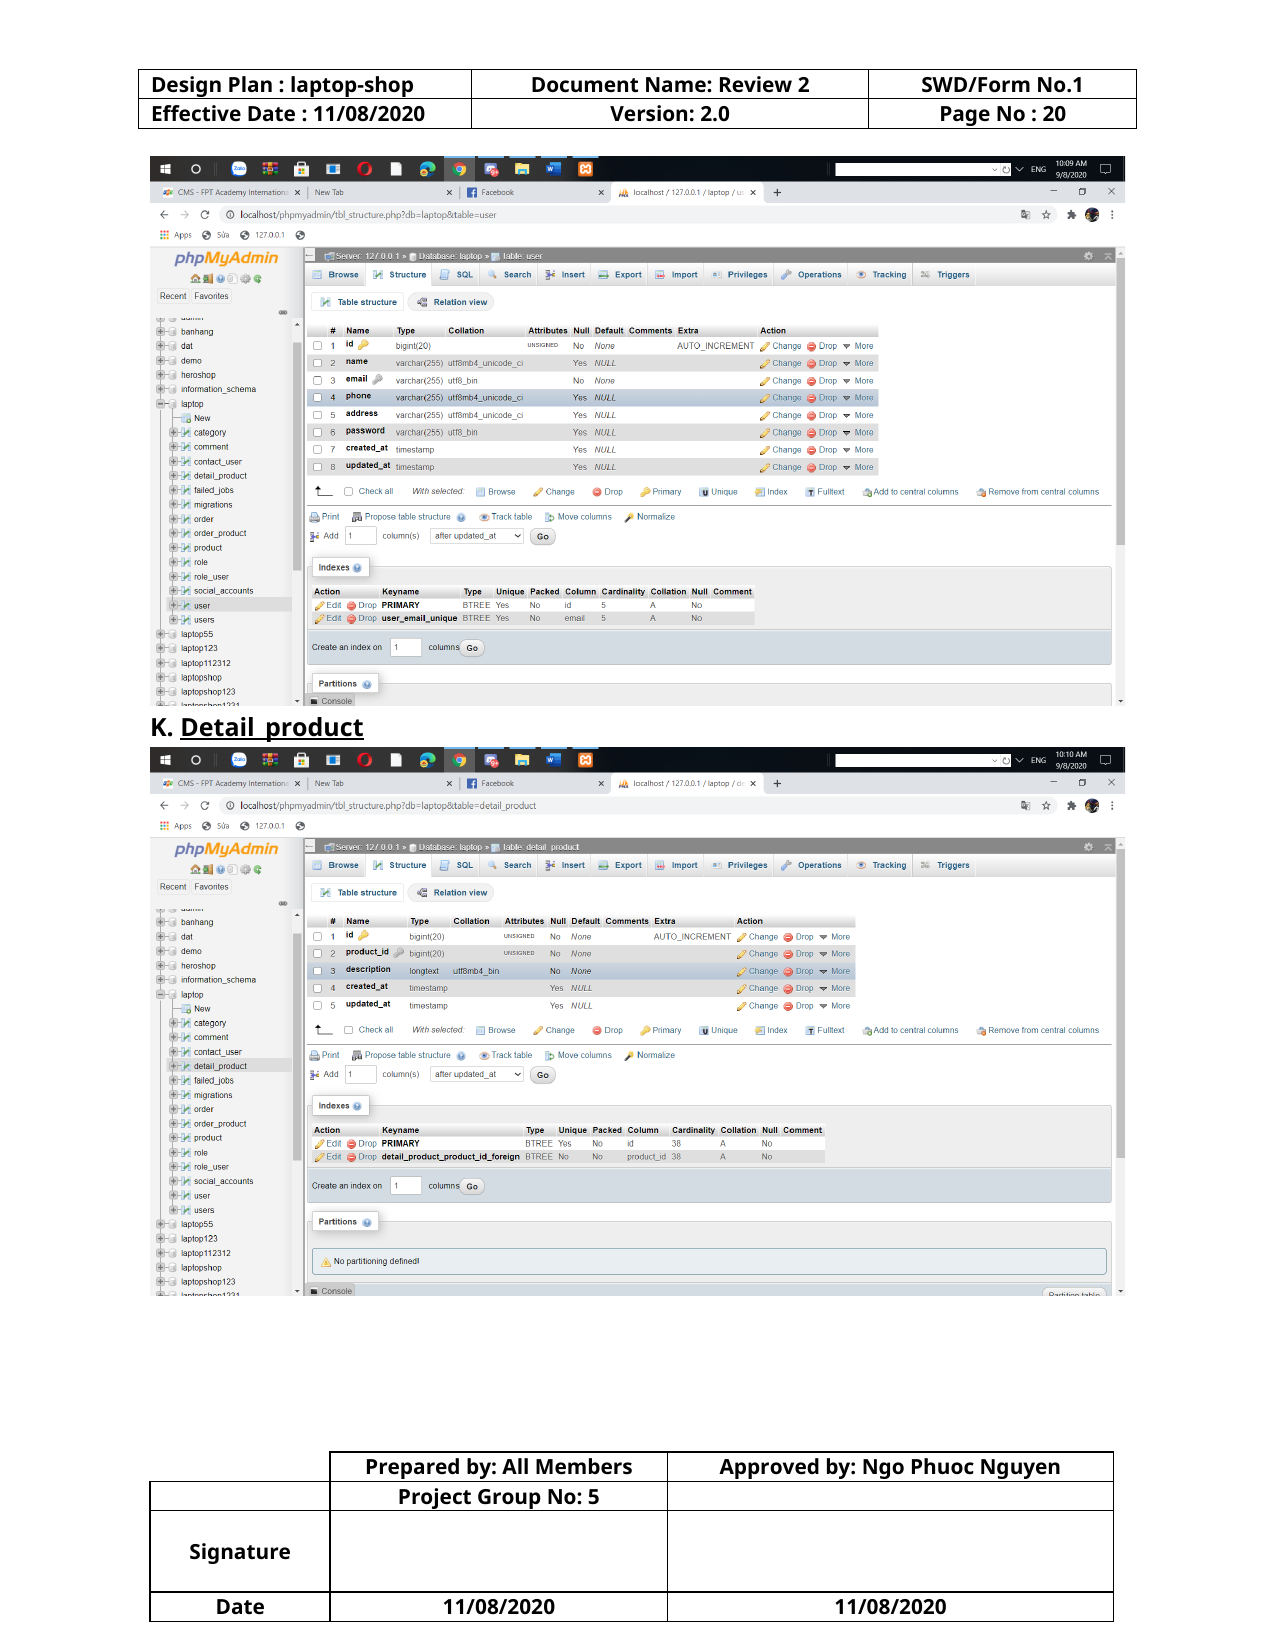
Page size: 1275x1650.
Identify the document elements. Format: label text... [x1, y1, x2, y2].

picture [150, 747, 1125, 1296]
picture [150, 156, 1125, 706]
list Detail_product [150, 709, 1125, 747]
